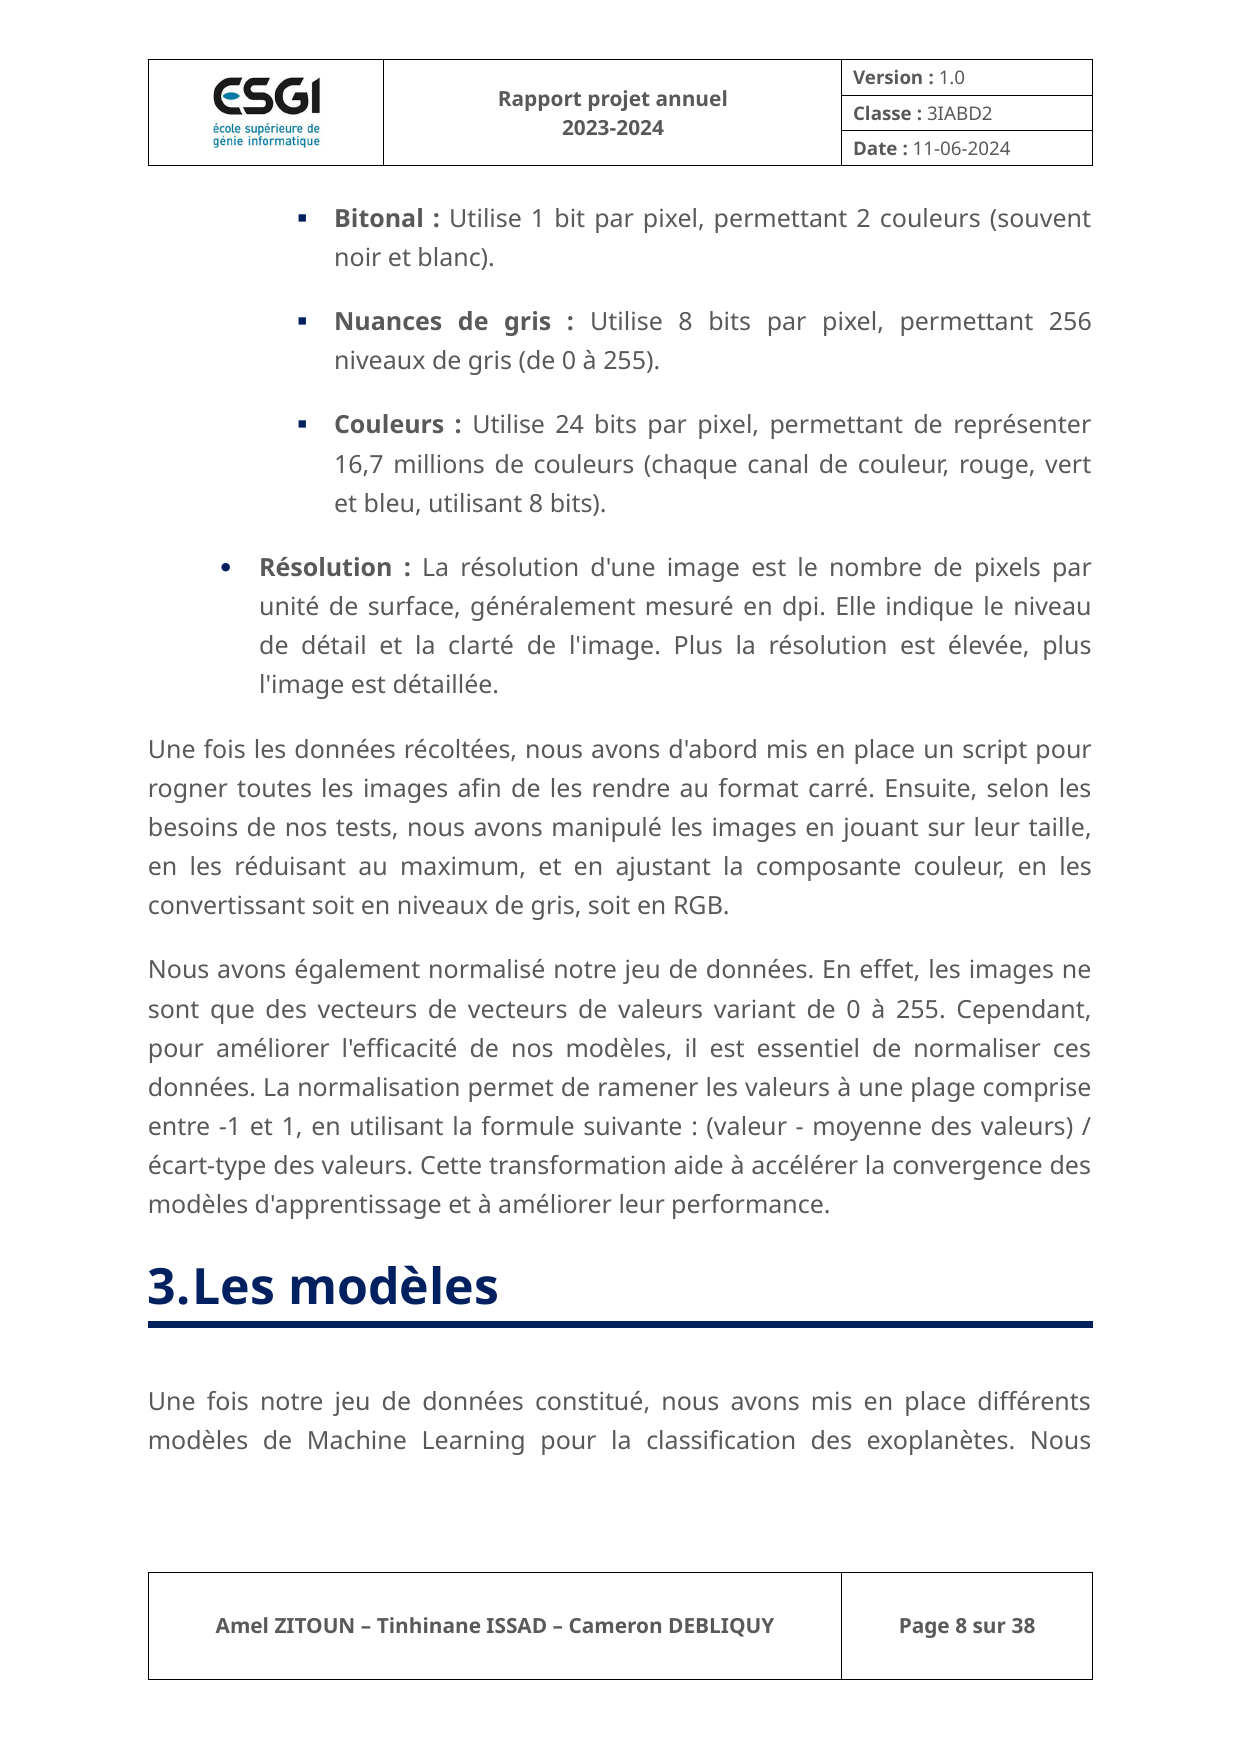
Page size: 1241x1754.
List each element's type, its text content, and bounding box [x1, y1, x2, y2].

text Résolution : La résolution d'une image est le nombre de pixels par unité de surface, généralement mesuré en dpi. Elle indique le niveau de détail et la clarté de l'image. Plus la résolution est élevée, plus l'image est détaillée. [221, 549, 1093, 701]
text Nous avons également normalisé notre jeu de données. En effet, les images ne sont que des vecteurs de vecteurs de valeurs variant de 0 à 255. Cependant, pour améliorer l'efficacité de nos modèles, il est essentiel de normaliser ces données. La normalisation permet de ramener les valeurs à une plage comprise entre -1 et 1, en utilisant la formule suivante : (valeur - moyenne des valeurs) / écart-type des valeurs. Cette transformation aide à accélérer la convergence des modèles d'apprentissage et à améliorer leur performance. [148, 952, 1093, 1221]
text Une fois les données récoltées, nous avons d'abord mis en place un script pour rogner toutes les images afin de les rendre au format carré. Ensuite, selon les besoins de nos tests, nous avons manipulé les images en jouant sur leur taille, en les réduisant au maximum, et en ajustant la composante couleur, en les convertissant soit en niveaux de gris, soit en RGB. [148, 731, 1093, 922]
text Couleurs : Utilise 24 bits par pixel, permettant de représenter 16,7 millions de couleurs (chaque canal de couleur, rouge, vert et bleu, utilisant 8 bits). [296, 407, 1093, 519]
text Nuances de gris : Utilise 8 bits par pixel, permettant 256 niveaux de gris (de 0 à 255). [296, 304, 1093, 377]
text Bitonal : Utilise 1 bit par pixel, permettant 2 couleurs (souvent noir et blanc). [296, 200, 1093, 274]
subtitle Les modèles [148, 1251, 1093, 1321]
picture [206, 77, 326, 148]
